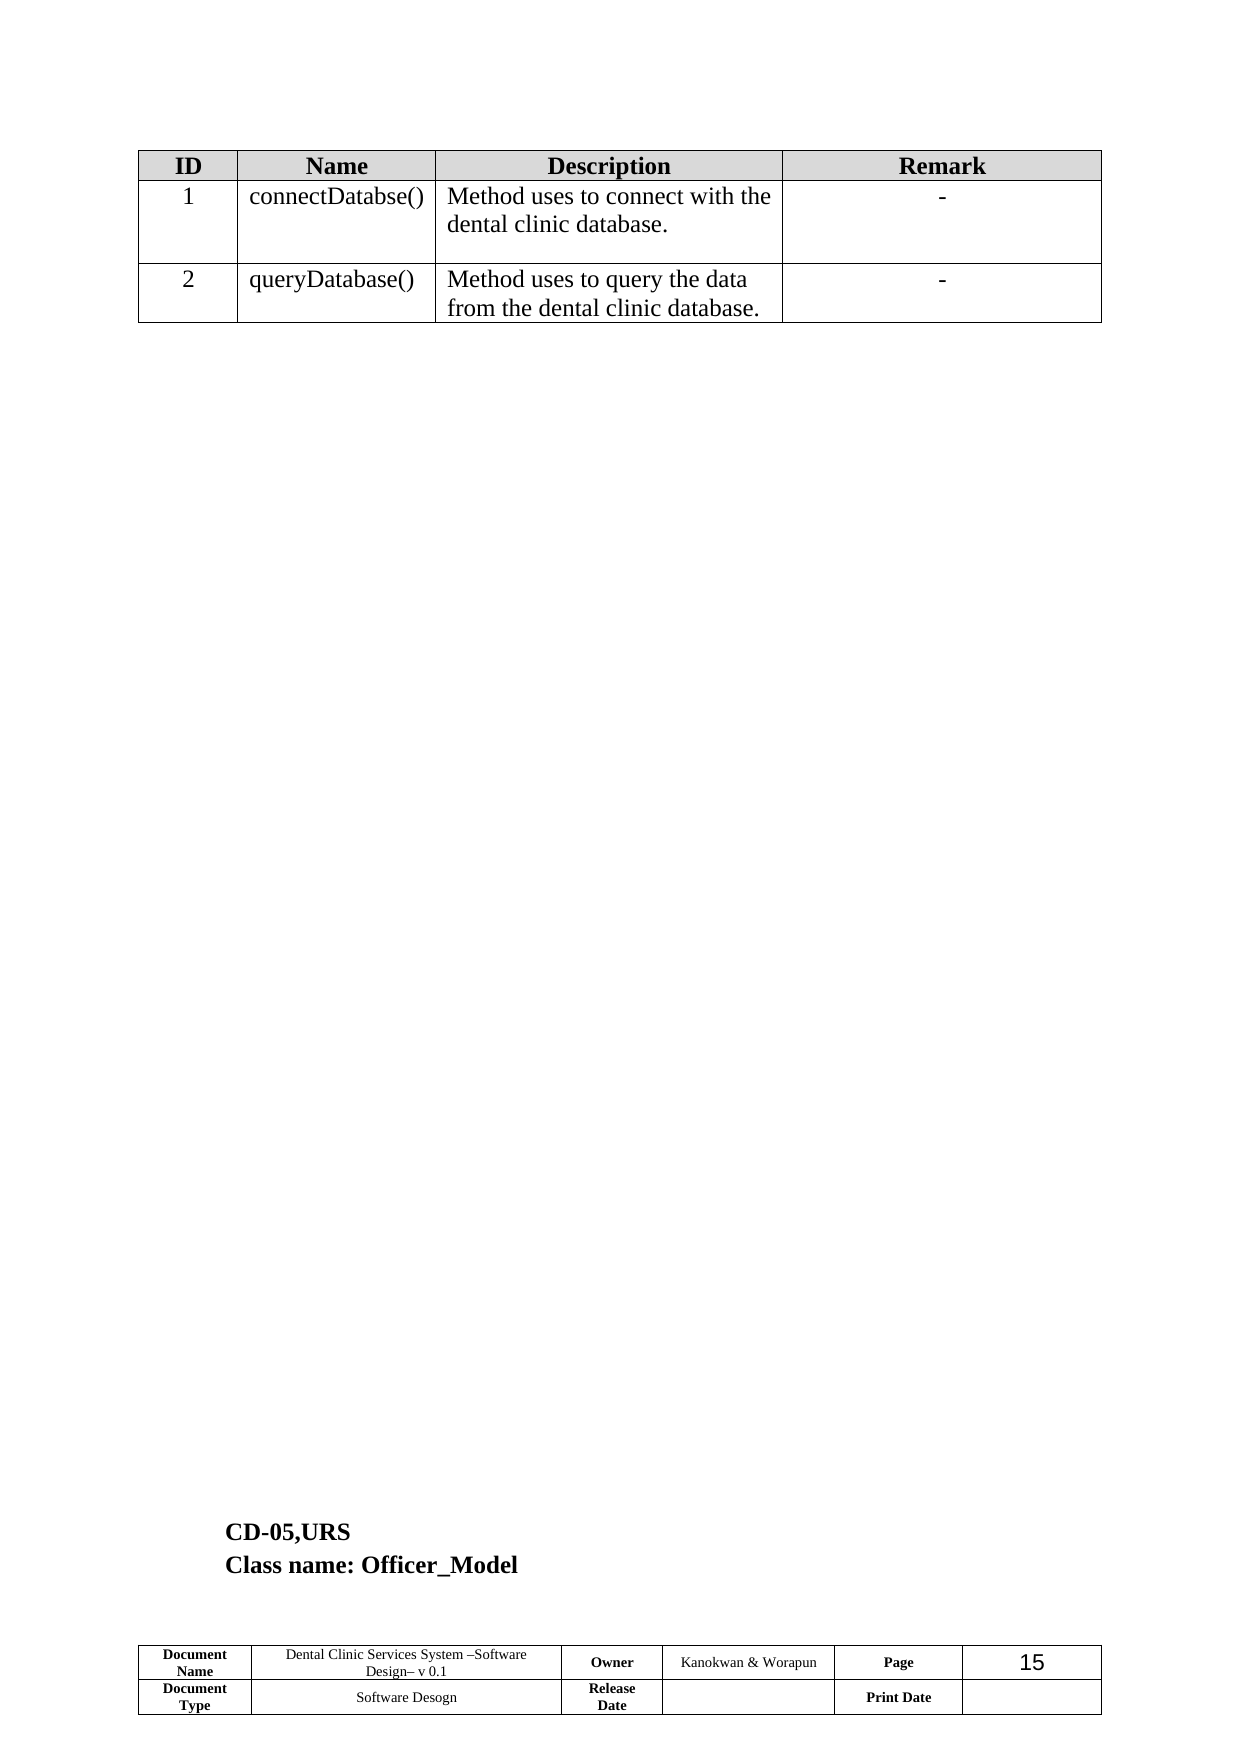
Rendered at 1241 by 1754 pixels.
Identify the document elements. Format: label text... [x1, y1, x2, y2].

table_cell queryDatabase() [238, 264, 435, 322]
table_header Description [436, 151, 782, 180]
table_header ID [139, 151, 237, 180]
text Class name: Officer_Model [150, 1550, 1090, 1579]
table_cell connectDatabse() [238, 181, 435, 263]
table_cell 1 [139, 181, 237, 263]
table_cell Method uses to query the data from the dental clinic database. [436, 264, 782, 322]
text CD-05,URS [150, 1517, 1090, 1546]
table_header Remark [783, 151, 1101, 180]
table_cell - [783, 181, 1101, 263]
table_cell 2 [139, 264, 237, 322]
table_header Name [238, 151, 435, 180]
table_cell Method uses to connect with the dental clinic database. [436, 181, 782, 263]
table_cell - [783, 264, 1101, 322]
